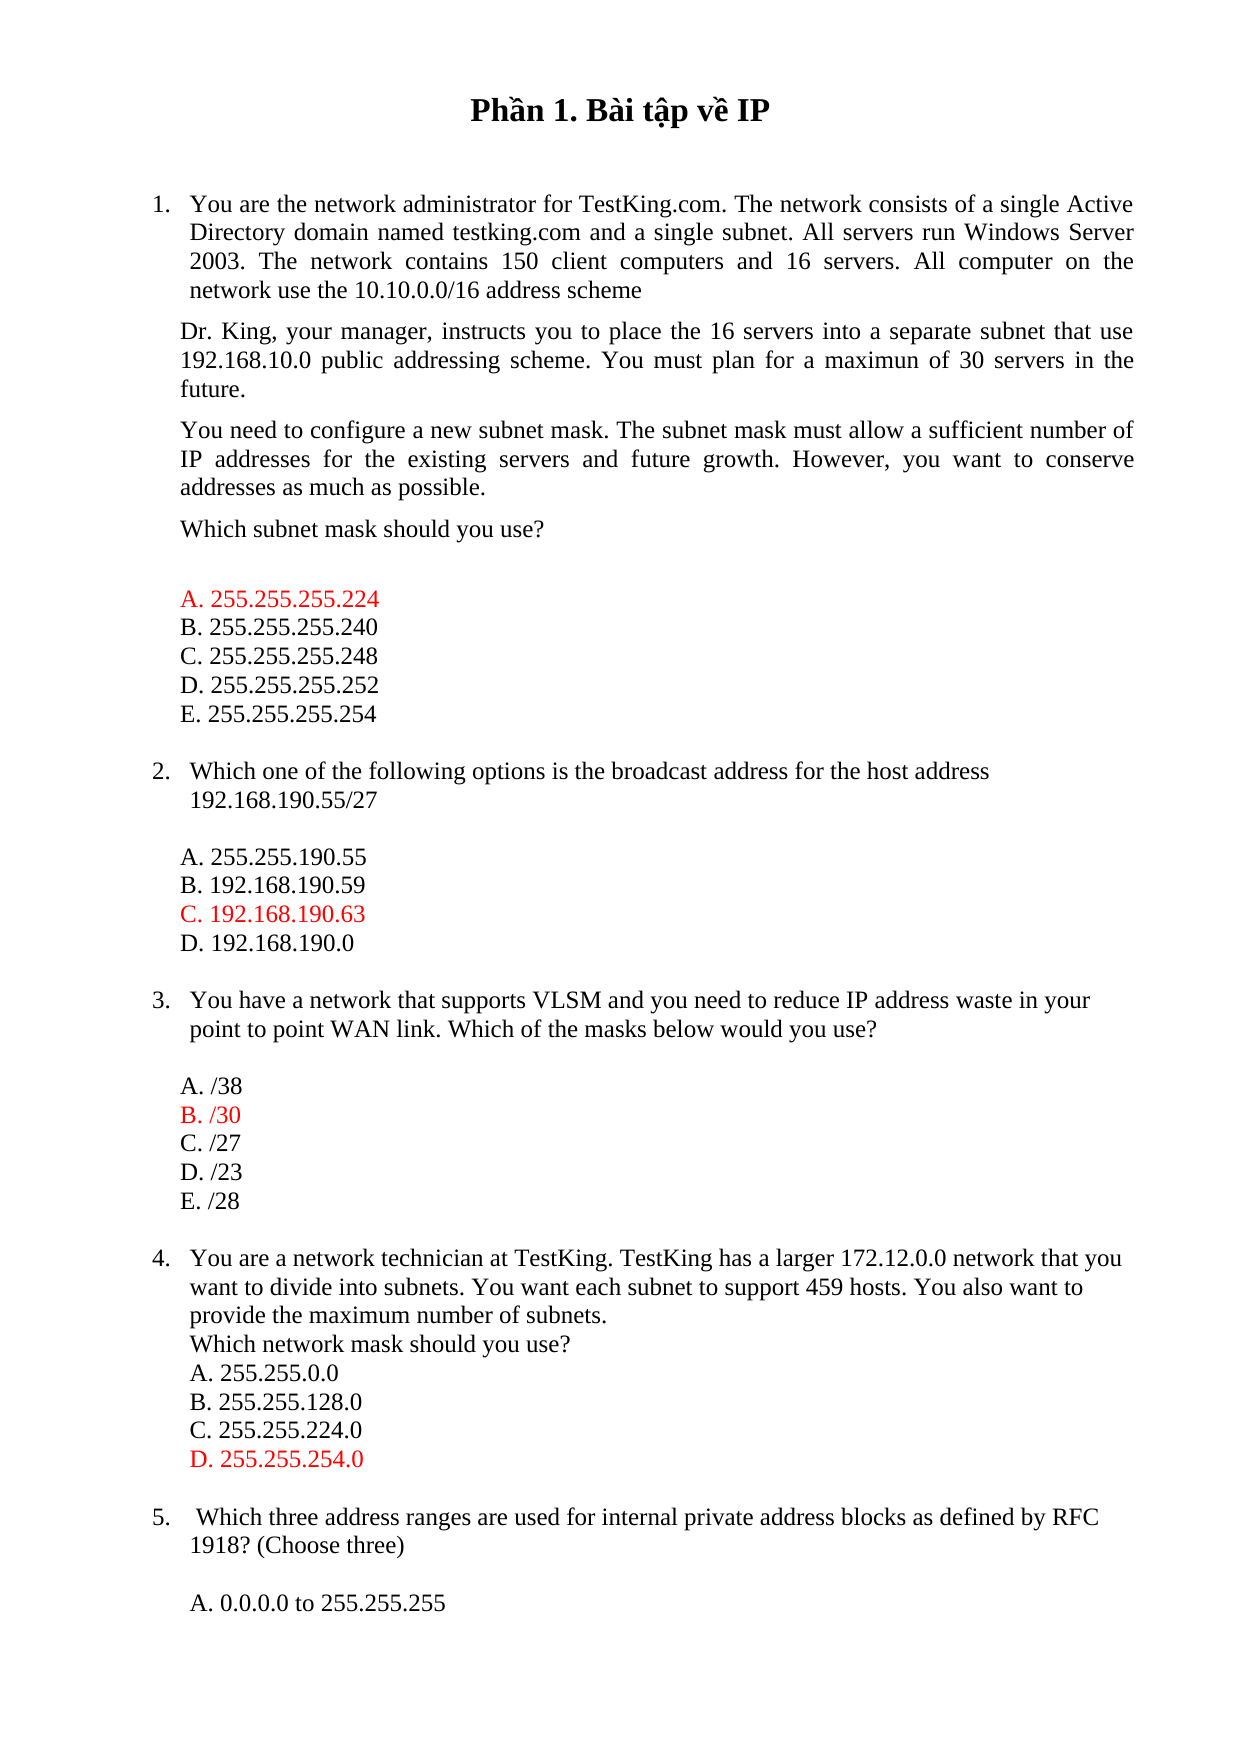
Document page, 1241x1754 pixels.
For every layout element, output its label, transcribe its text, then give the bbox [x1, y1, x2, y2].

subtitle Phần 1. Bài tập về IP [105, 90, 1135, 128]
list You need to configure a new subnet mask. The subnet mask must allow a sufficient number of IP addresses for the existing servers and future growth. However, you want to conserve addresses as much as possible. [180, 415, 1135, 501]
list Which subnet mask should you use? [180, 514, 1135, 542]
text A. 255.255.255.224 B. 255.255.255.240 C. 255.255.255.248 D. 255.255.255.252 E. 255.255.255.254 [180, 555, 1135, 727]
text A. /38 B. /30 C. /27 D. /23 E. /28 [180, 1071, 1135, 1243]
list Which one of the following options is the broadcast address for the host address 192.168.190.55/27 [152, 756, 1135, 842]
list You are the network administrator for TestKing.com. The network consists of a single Active Directory domain named testking.com and a single subnet. All servers run Windows Server 2003. The network contains 150 client computers and 16 servers. All computer on the network use the 10.10.0.0/16 address scheme [152, 189, 1135, 304]
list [152, 1502, 1135, 1617]
list Dr. King, your manager, instructs you to place the 16 servers into a separate subnet that use 192.168.10.0 public addressing scheme. You must plan for a maximun of 30 servers in the future. [180, 316, 1135, 402]
text A. 255.255.190.55 B. 192.168.190.59 C. 192.168.190.63 D. 192.168.190.0 [180, 842, 1135, 957]
list You have a network that supports VLSM and you need to reduce IP address waste in your point to point WAN link. Which of the masks below would you use? [152, 986, 1135, 1071]
list You are a network technician at TestKing. TestKing has a larger 172.12.0.0 network that you want to divide into subnets. You want each subnet to support 459 hosts. You also want to provide the maximum number of subnets. Which network mask should you use? A. 255.255.0.0 B. 255.255.128.0 C. 255.255.224.0 D. 255.255.254.0 [152, 1243, 1135, 1473]
